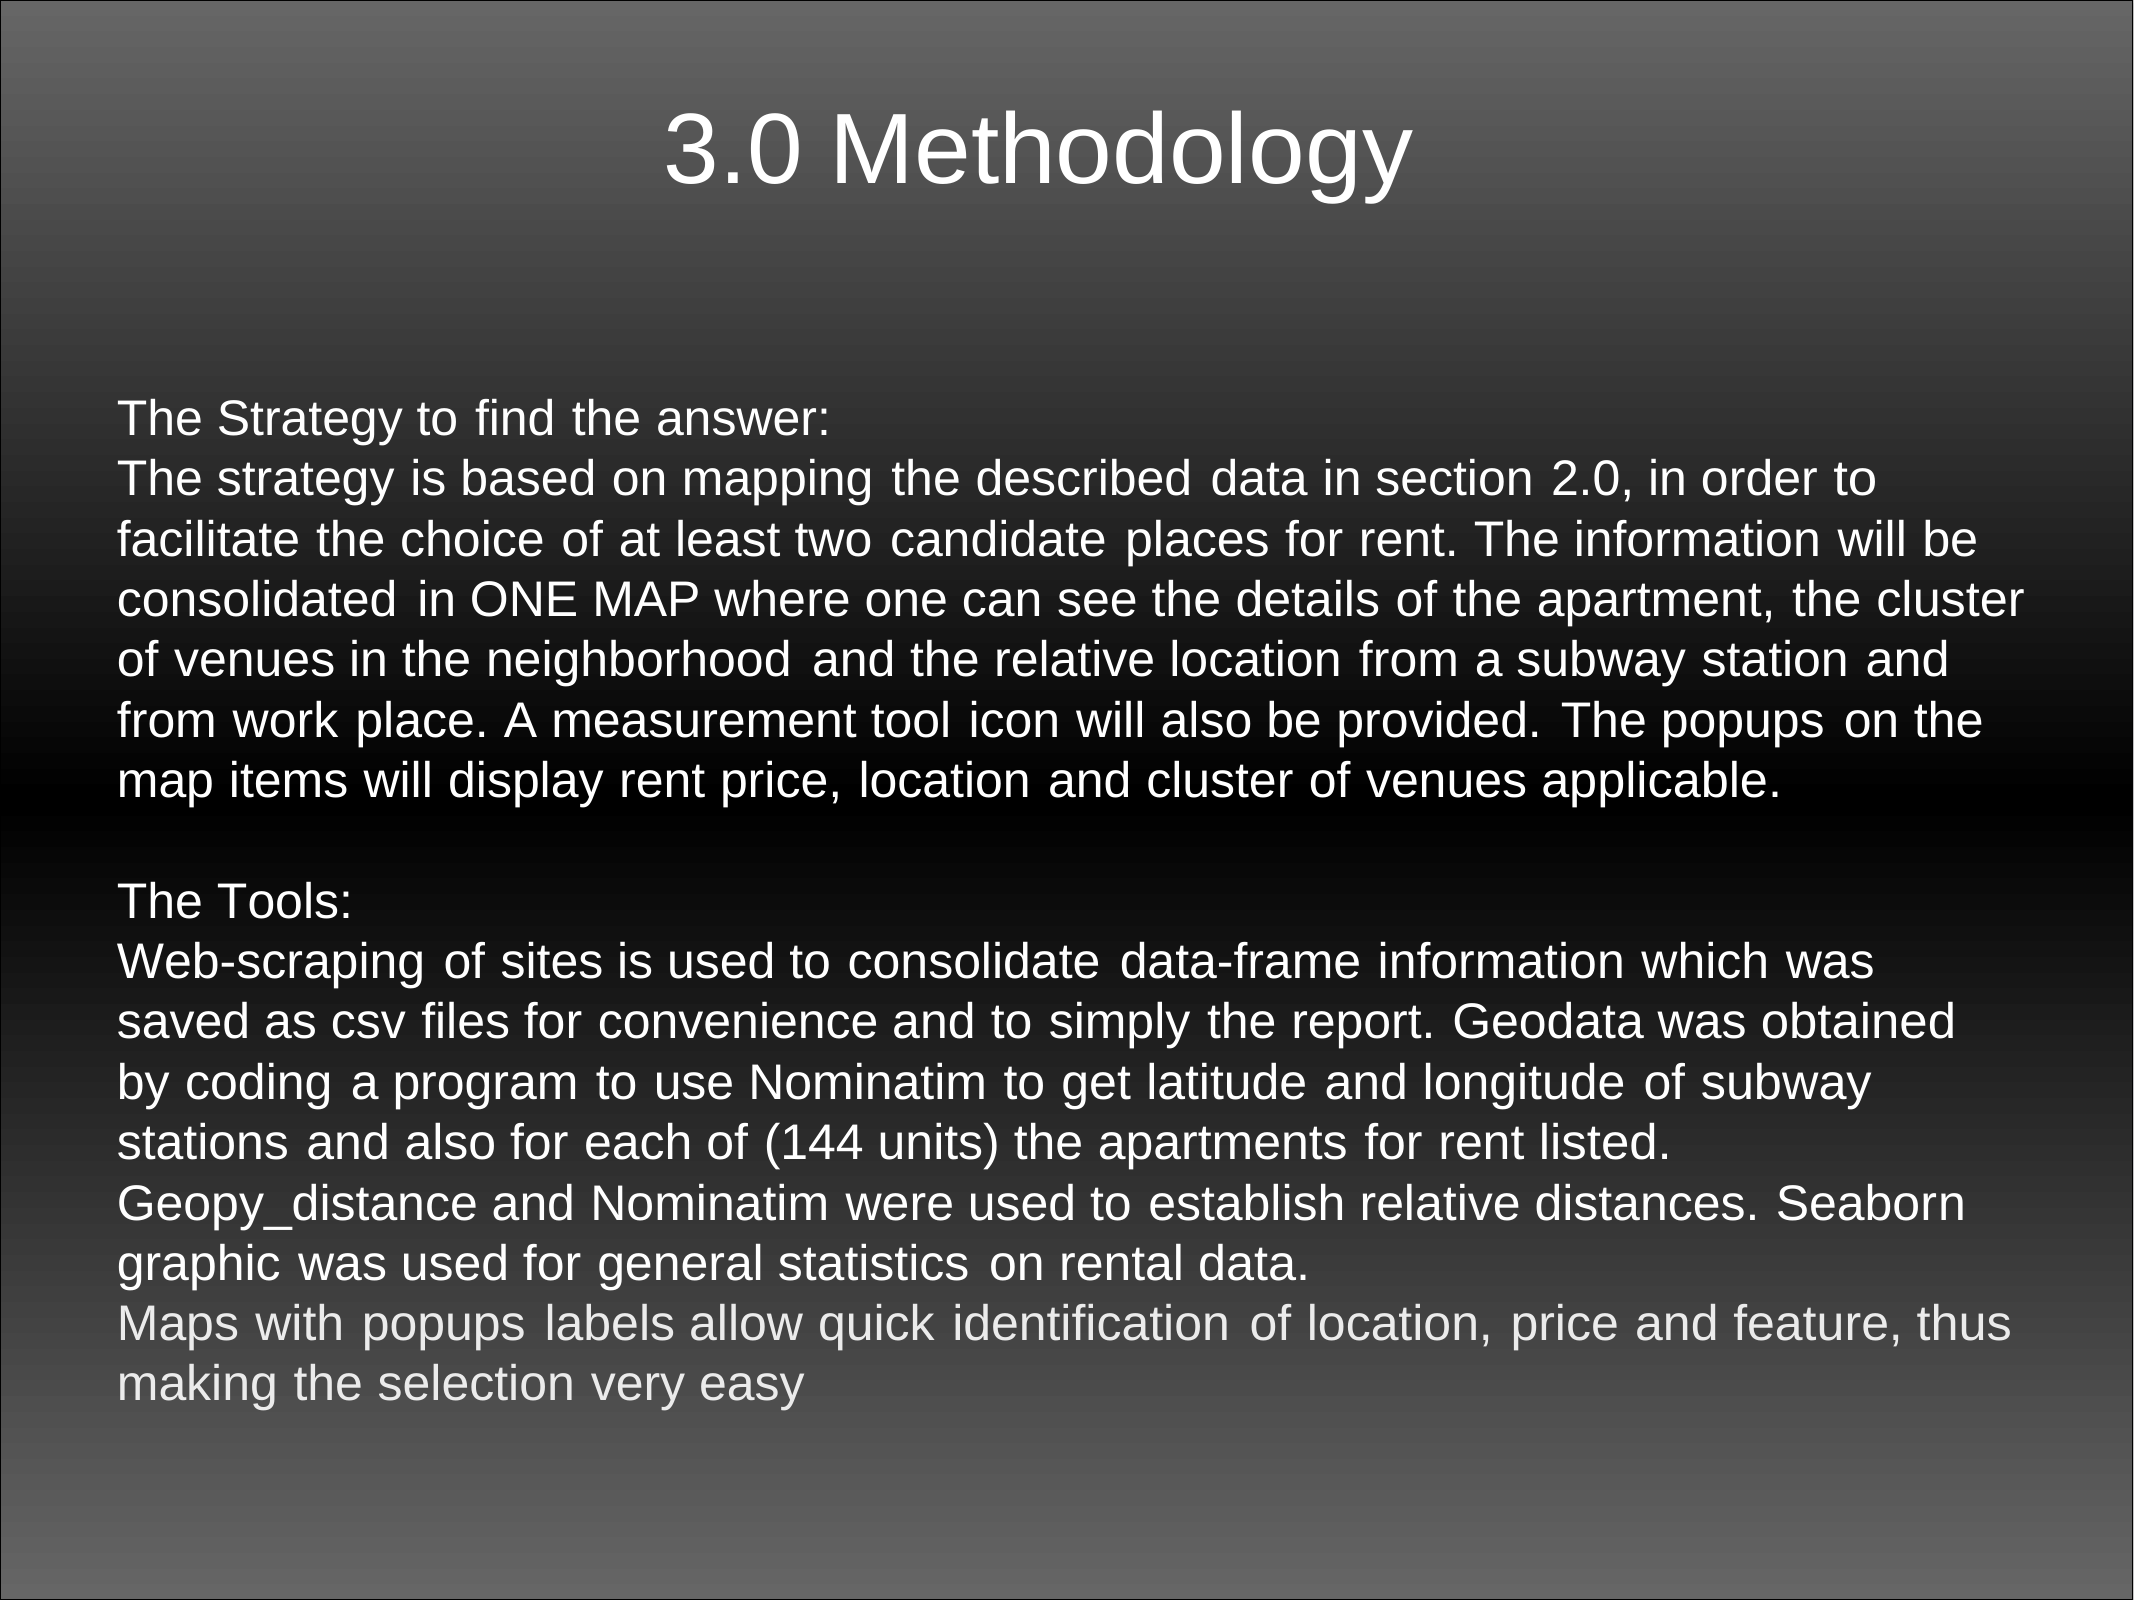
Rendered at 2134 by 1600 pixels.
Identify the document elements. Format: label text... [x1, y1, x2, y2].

text The Tools: [117, 871, 2037, 929]
text Maps with popups labels allow quick identification of location, price and feature, thus making the selection very easy [117, 1293, 2029, 1411]
text Web-scraping of sites is used to consolidate data-frame information which was saved as csv files for convenience and to simply the report. Geodata was obtained by coding a program to use Nominatim to get latitude and longitude of subway stations and also for each of (144 units) the apartments for rent listed. Geopy_distance and Nominatim were used to establish relative distances. Seaborn graphic was used for general statistics on rental data. [117, 932, 1981, 1291]
text 3.0 Methodology [664, 92, 2037, 204]
text The strategy is based on mapping the described data in section 2.0, in order to facilitate the choice of at least two candidate places for rent. The information will be consolidated in ONE MAP where one can see the details of the apartment, the cluster of venues in the neighborhood and the relative location from a subway station and from work place. A measurement tool icon will also be provided. The popups on the map items will display rent price, location and cluster of venues applicable. [117, 449, 2034, 808]
text The Strategy to find the answer: [117, 388, 2037, 446]
